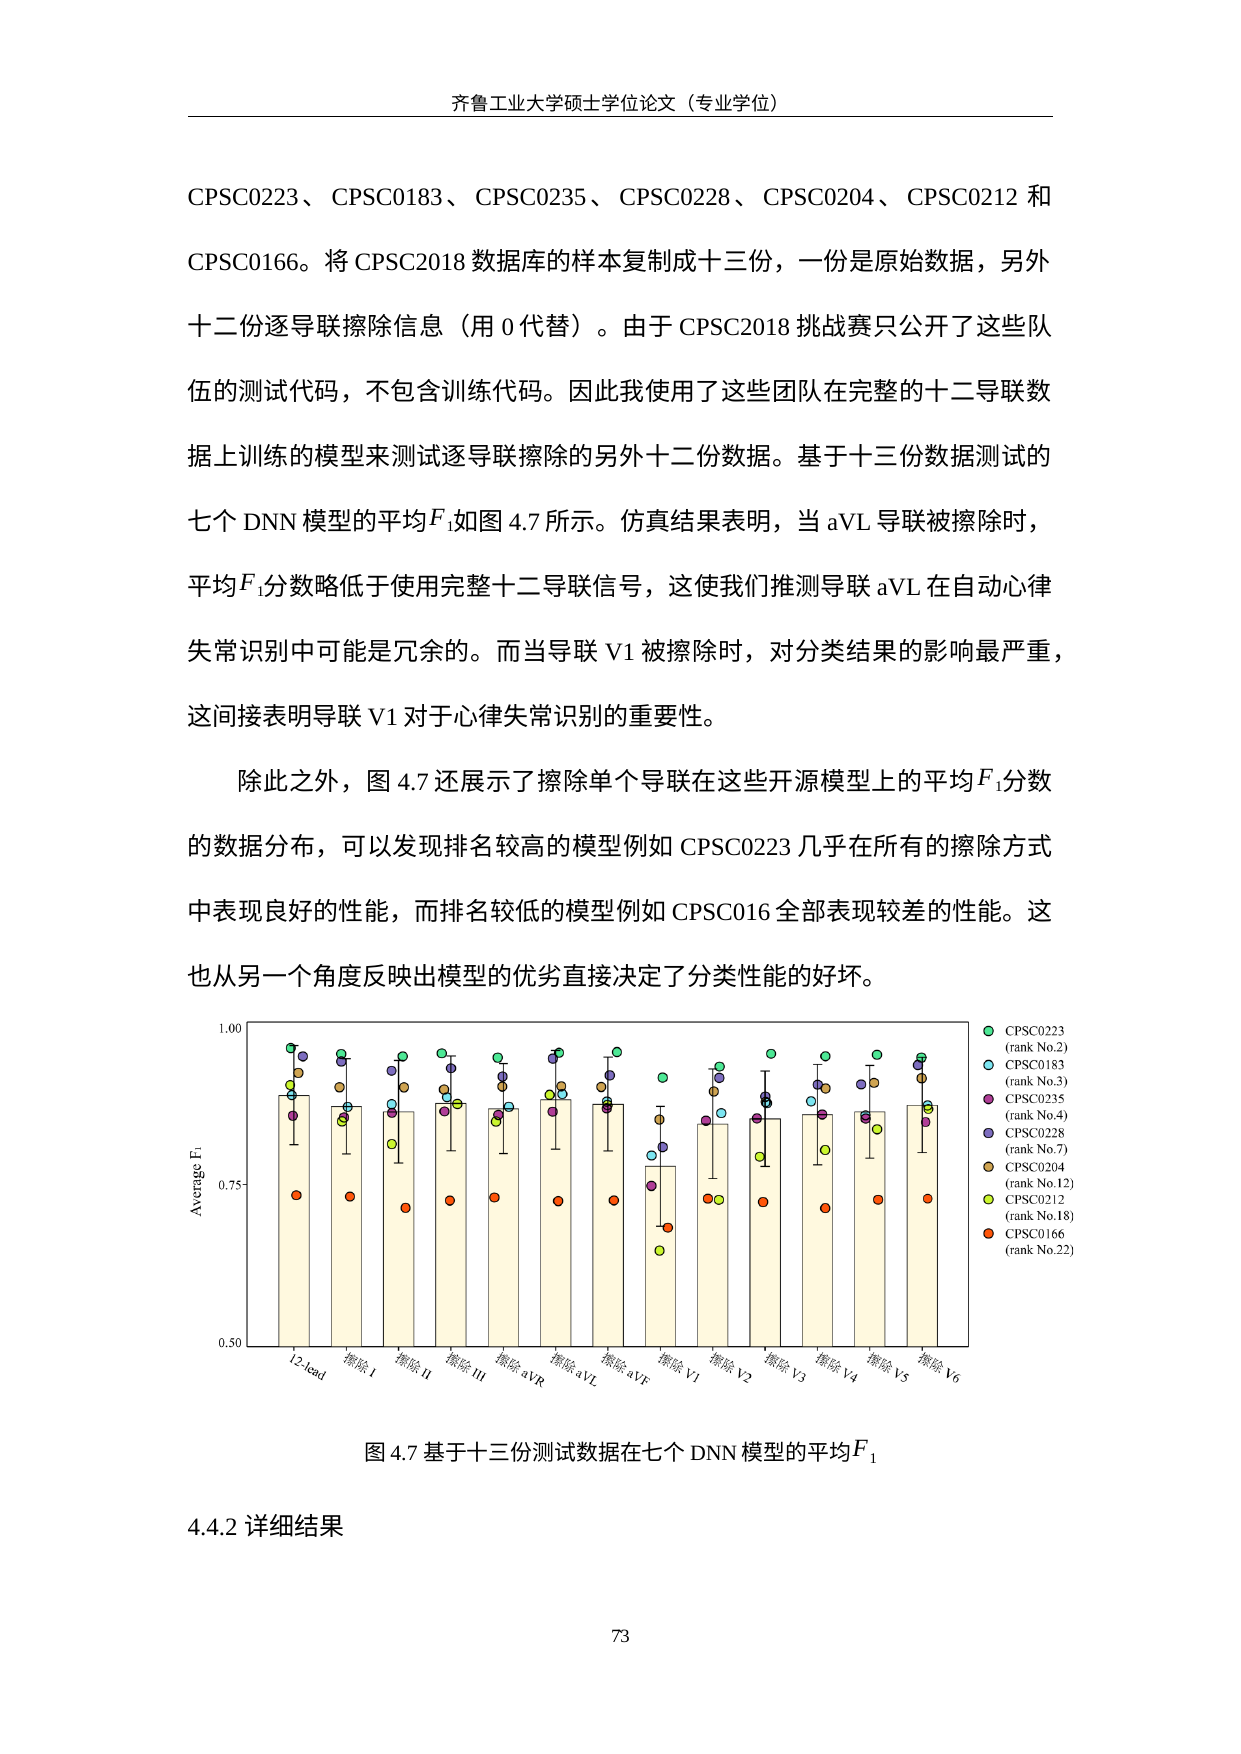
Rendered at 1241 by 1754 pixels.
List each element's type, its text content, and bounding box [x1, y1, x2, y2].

text 除此之外，图4.7还展示了擦除单个导联在这些开源模型上的平均分数的数据分布，可以发现排名较高的模型例如CPSC0223几乎在所有的擦除方式中表现良好的性能，而排名较低的模型例如CPSC016全部表现较差的性能。这也从另一个角度反映出模型的优劣直接决定了分类性能的好坏。 [187, 747, 1053, 1007]
text 4.4.2 详细结果 [187, 1492, 1053, 1557]
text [187, 162, 1053, 747]
text 图4.7 基于十三份测试数据在七个DNN模型的平均 [187, 1434, 1053, 1467]
picture [187, 1019, 1074, 1391]
